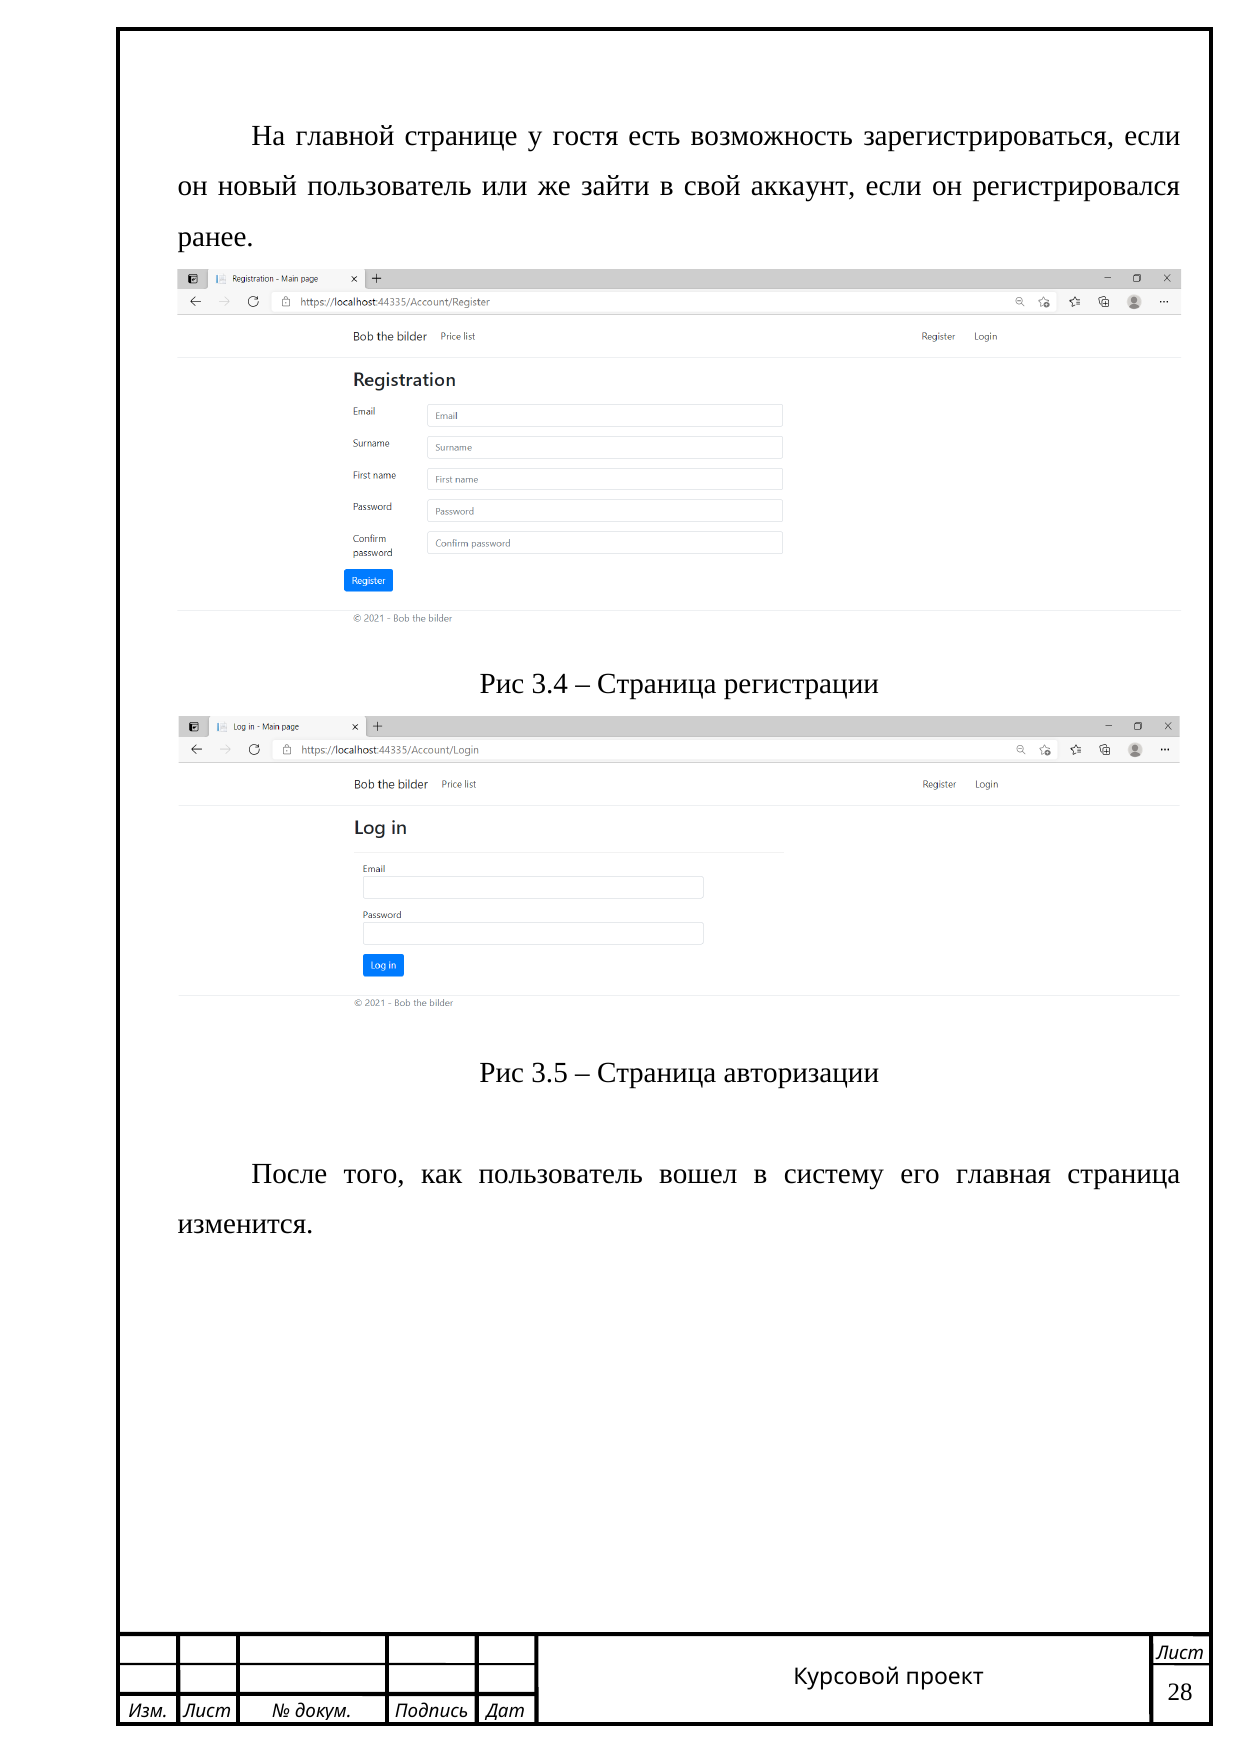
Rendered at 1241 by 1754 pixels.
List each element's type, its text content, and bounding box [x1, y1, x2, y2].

text После того, как пользователь вошел в систему его главная страница изменится. [177, 1156, 1181, 1240]
text На главной странице у гостя есть возможность зарегистрироваться, если он новый пользователь или же зайти в свой аккаунт, если он регистрировался ранее. [177, 118, 1181, 252]
text Рис 3.5 – Страница авторизации [177, 1055, 1181, 1089]
text Рис 3.4 – Страница регистрации [177, 666, 1181, 699]
picture [178, 716, 1180, 1042]
picture [177, 269, 1182, 653]
